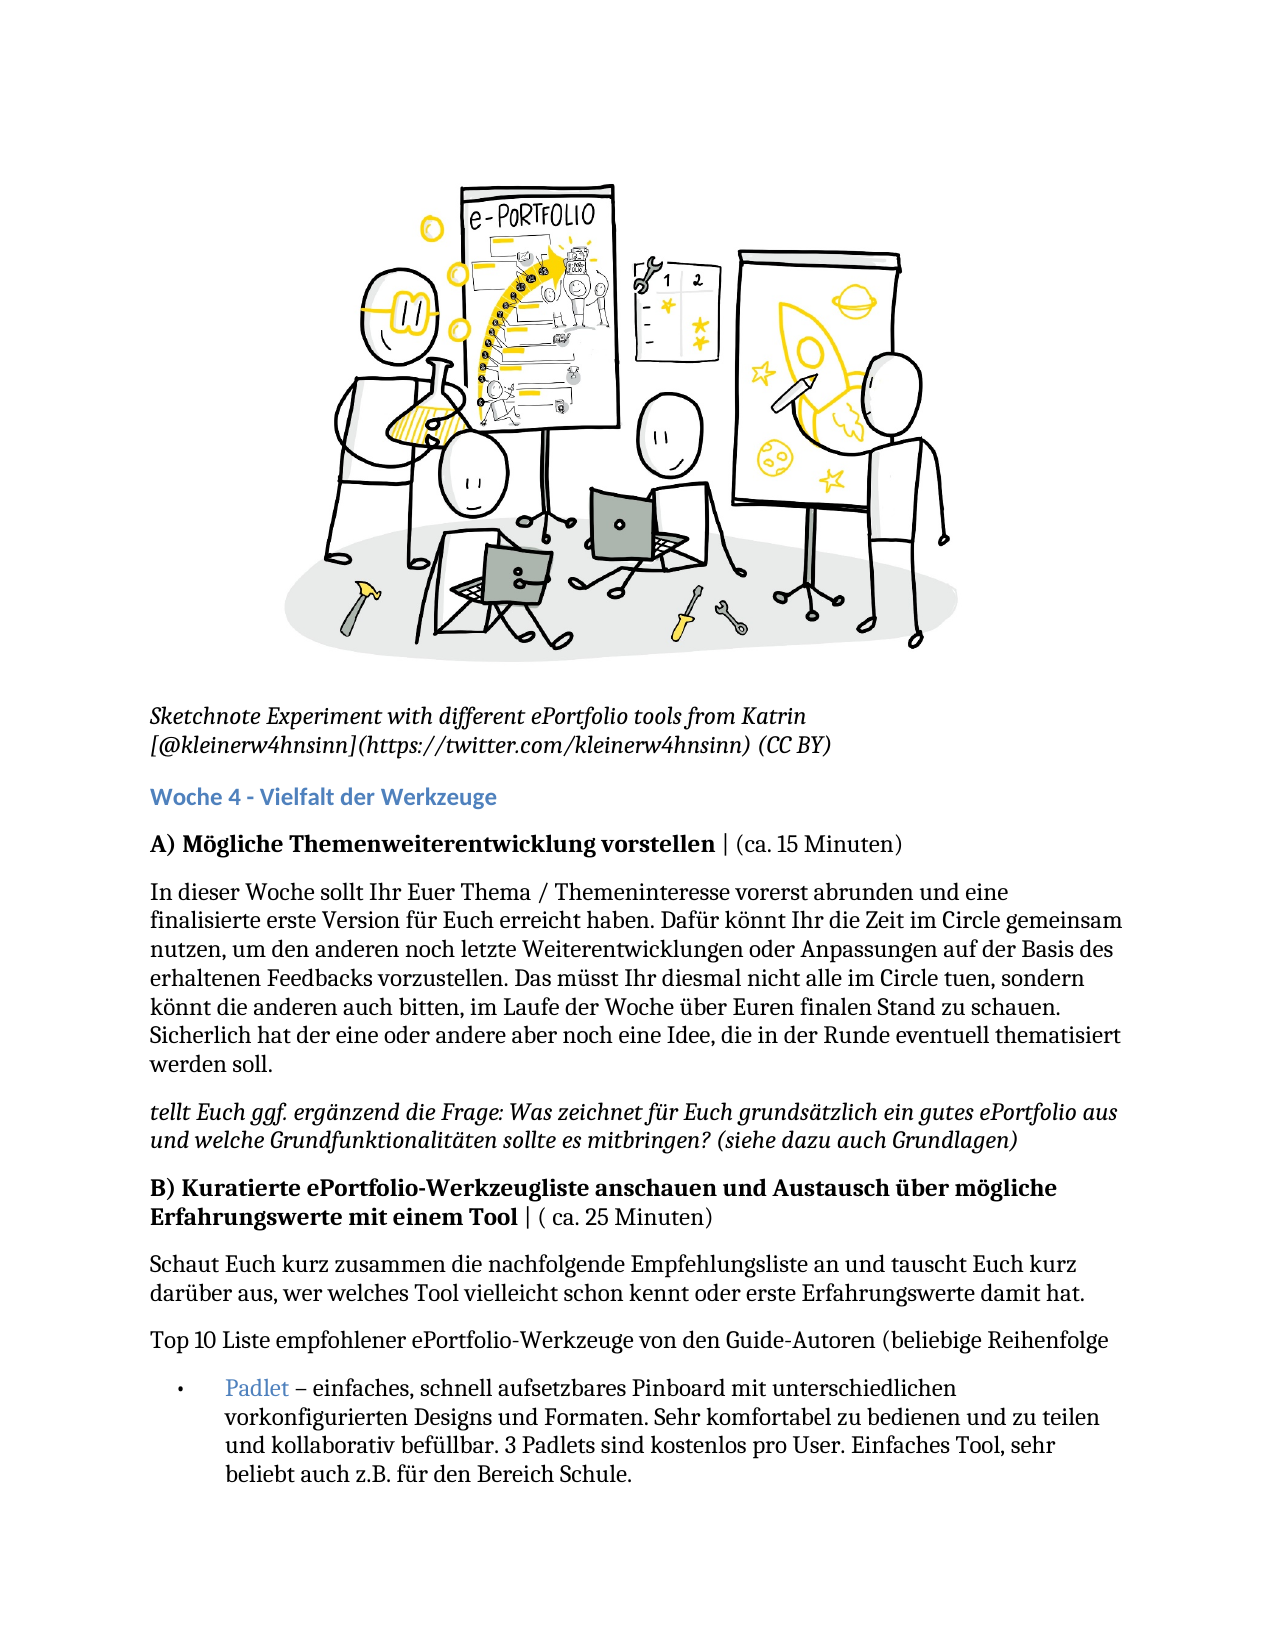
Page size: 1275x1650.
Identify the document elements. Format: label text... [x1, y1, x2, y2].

text In dieser Woche sollt Ihr Euer Thema / Themeninteresse vorerst abrunden und eine finalisierte erste Version für Euch erreicht haben. Dafür könnt Ihr die Zeit im Circle gemeinsam nutzen, um den anderen noch letzte Weiterentwicklungen oder Anpassungen auf der Basis des erhaltenen Feedbacks vorzustellen. Das müsst Ihr diesmal nicht alle im Circle tuen, sondern könnt die anderen auch bitten, im Laufe der Woche über Euren finalen Stand zu schauen. Sicherlich hat der eine oder andere aber noch eine Idee, die in der Runde eventuell thematisiert werden soll. [150, 877, 1125, 1079]
subtitle Woche 4 - Vielfalt der Werkzeuge [150, 781, 1125, 811]
text Top 10 Liste empfohlener ePortfolio-Werkzeuge von den Guide-Autoren (beliebige Reihenfolge [150, 1326, 1125, 1355]
list Padlet – einfaches, schnell aufsetzbares Pinboard mit unterschiedlichen vorkonfigurierten Designs und Formaten. Sehr komfortabel zu bedienen und zu teilen und kollaborativ befüllbar. 3 Padlets sind kostenlos pro User. Einfaches Tool, sehr beliebt auch z.B. für den Bereich Schule. [175, 1374, 1125, 1489]
picture [168, 150, 1044, 682]
text Schaut Euch kurz zusammen die nachfolgende Empfehlungsliste an und tauscht Euch kurz darüber aus, wer welches Tool vielleicht schon kennt oder erste Erfahrungswerte damit hat. [150, 1250, 1125, 1307]
text tellt Euch ggf. ergänzend die Frage: Was zeichnet für Euch grundsätzlich ein gutes ePortfolio aus und welche Grundfunktionalitäten sollte es mitbringen? (siehe dazu auch Grundlagen) [150, 1097, 1125, 1155]
text B) Kuratierte ePortfolio-Werkzeugliste anschauen und Austausch über mögliche Erfahrungswerte mit einem Tool | ( ca. 25 Minuten) [150, 1174, 1125, 1231]
text A) Mögliche Themenweiterentwicklung vorstellen | (ca. 15 Minuten) [150, 830, 1125, 859]
text Sketchnote Experiment with different ePortfolio tools from Katrin [@kleinerw4hnsinn](https://twitter.com/kleinerw4hnsinn) (CC BY) [150, 702, 1125, 760]
